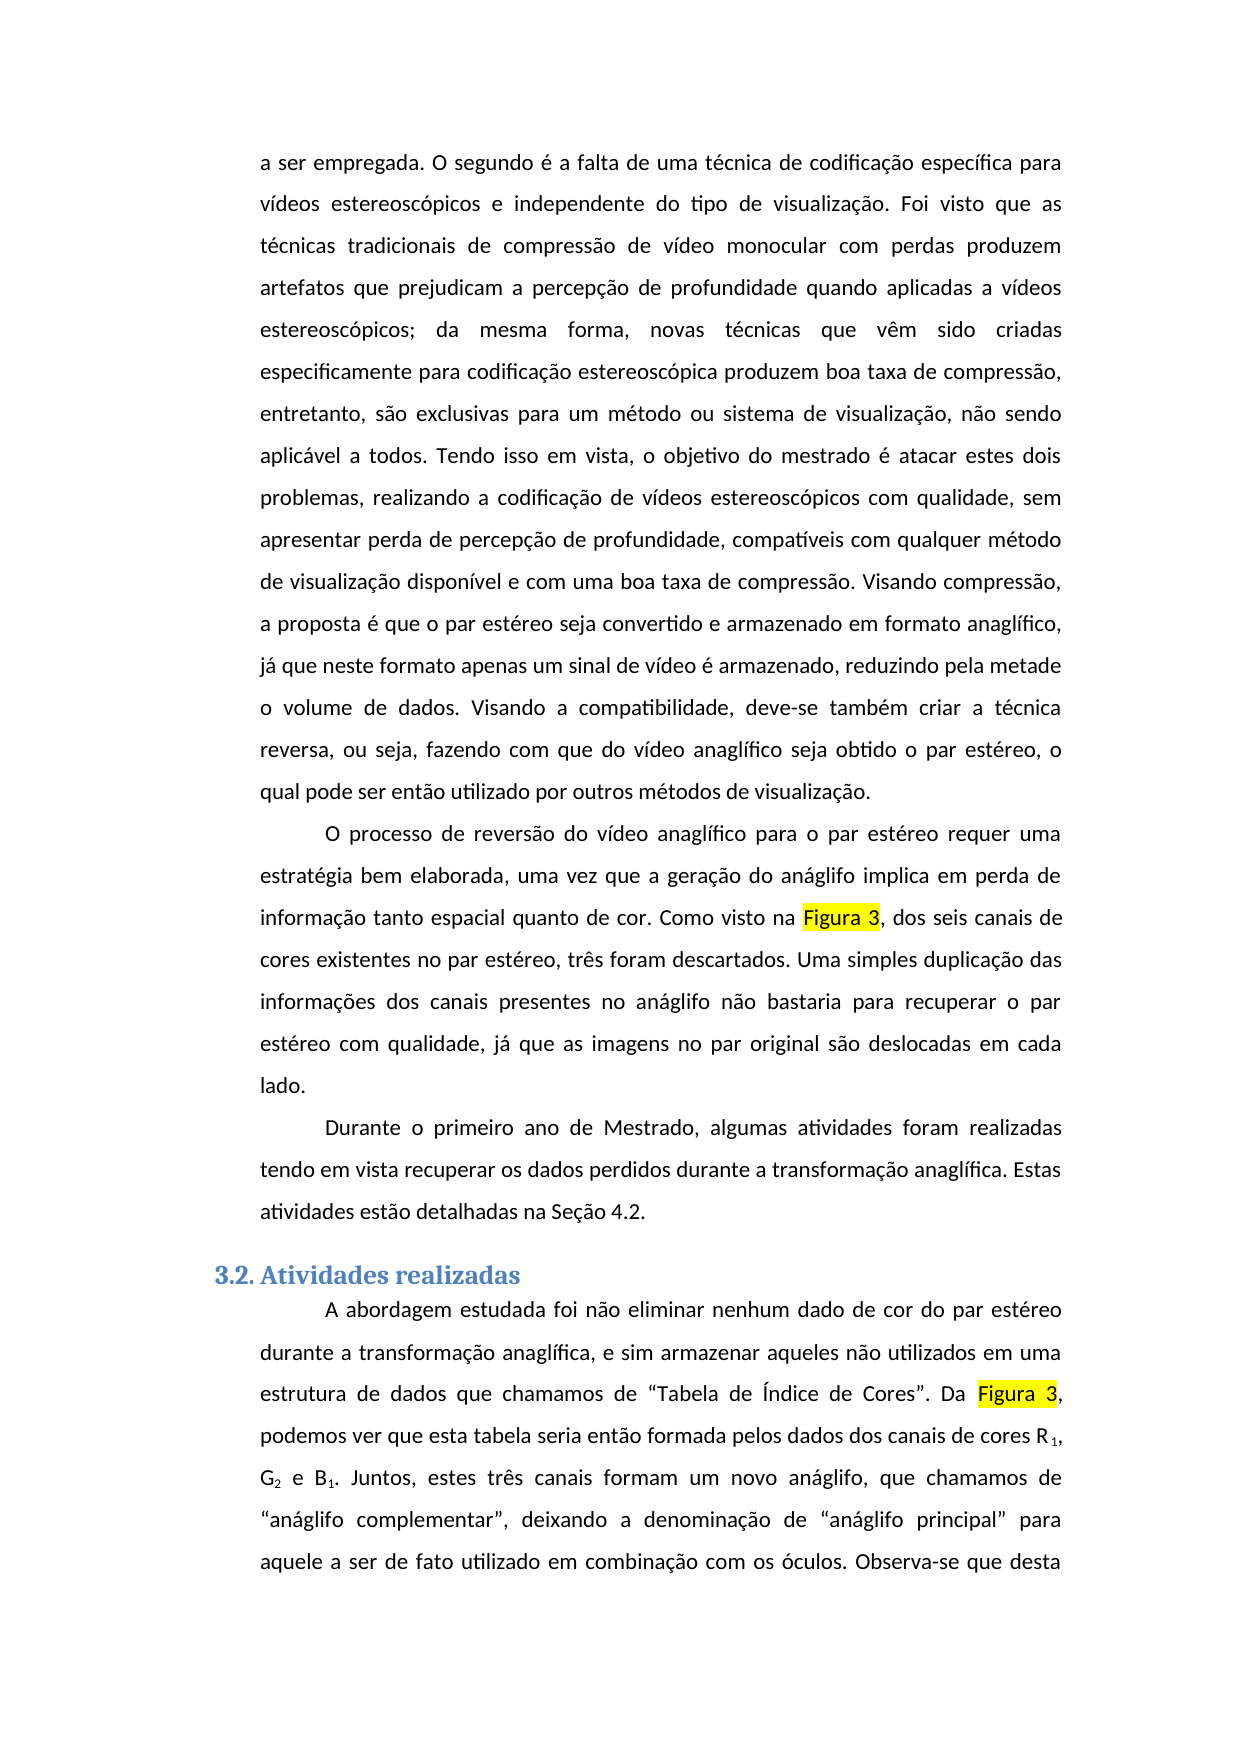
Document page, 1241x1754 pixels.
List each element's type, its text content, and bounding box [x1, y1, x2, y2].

subtitle Atividades realizadas [215, 1260, 1063, 1291]
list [260, 148, 1063, 805]
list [260, 1296, 1063, 1576]
list O processo de reversão do vídeo anaglífico para o par estéreo requer uma estratégia bem elaborada, uma vez que a geração do anáglifo implica em perda de informação tanto espacial quanto de cor. Como visto na Figura 3, dos seis canais de cores existentes no par estéreo, três foram descartados. Uma simples duplicação das informações dos canais presentes no anáglifo não bastaria para recuperar o par estéreo com qualidade, já que as imagens no par original são deslocadas em cada lado. [260, 819, 1063, 1099]
list Durante o primeiro ano de Mestrado, algumas atividades foram realizadas tendo em vista recuperar os dados perdidos durante a transformação anaglífica. Estas atividades estão detalhadas na Seção 4.2. [260, 1113, 1063, 1225]
